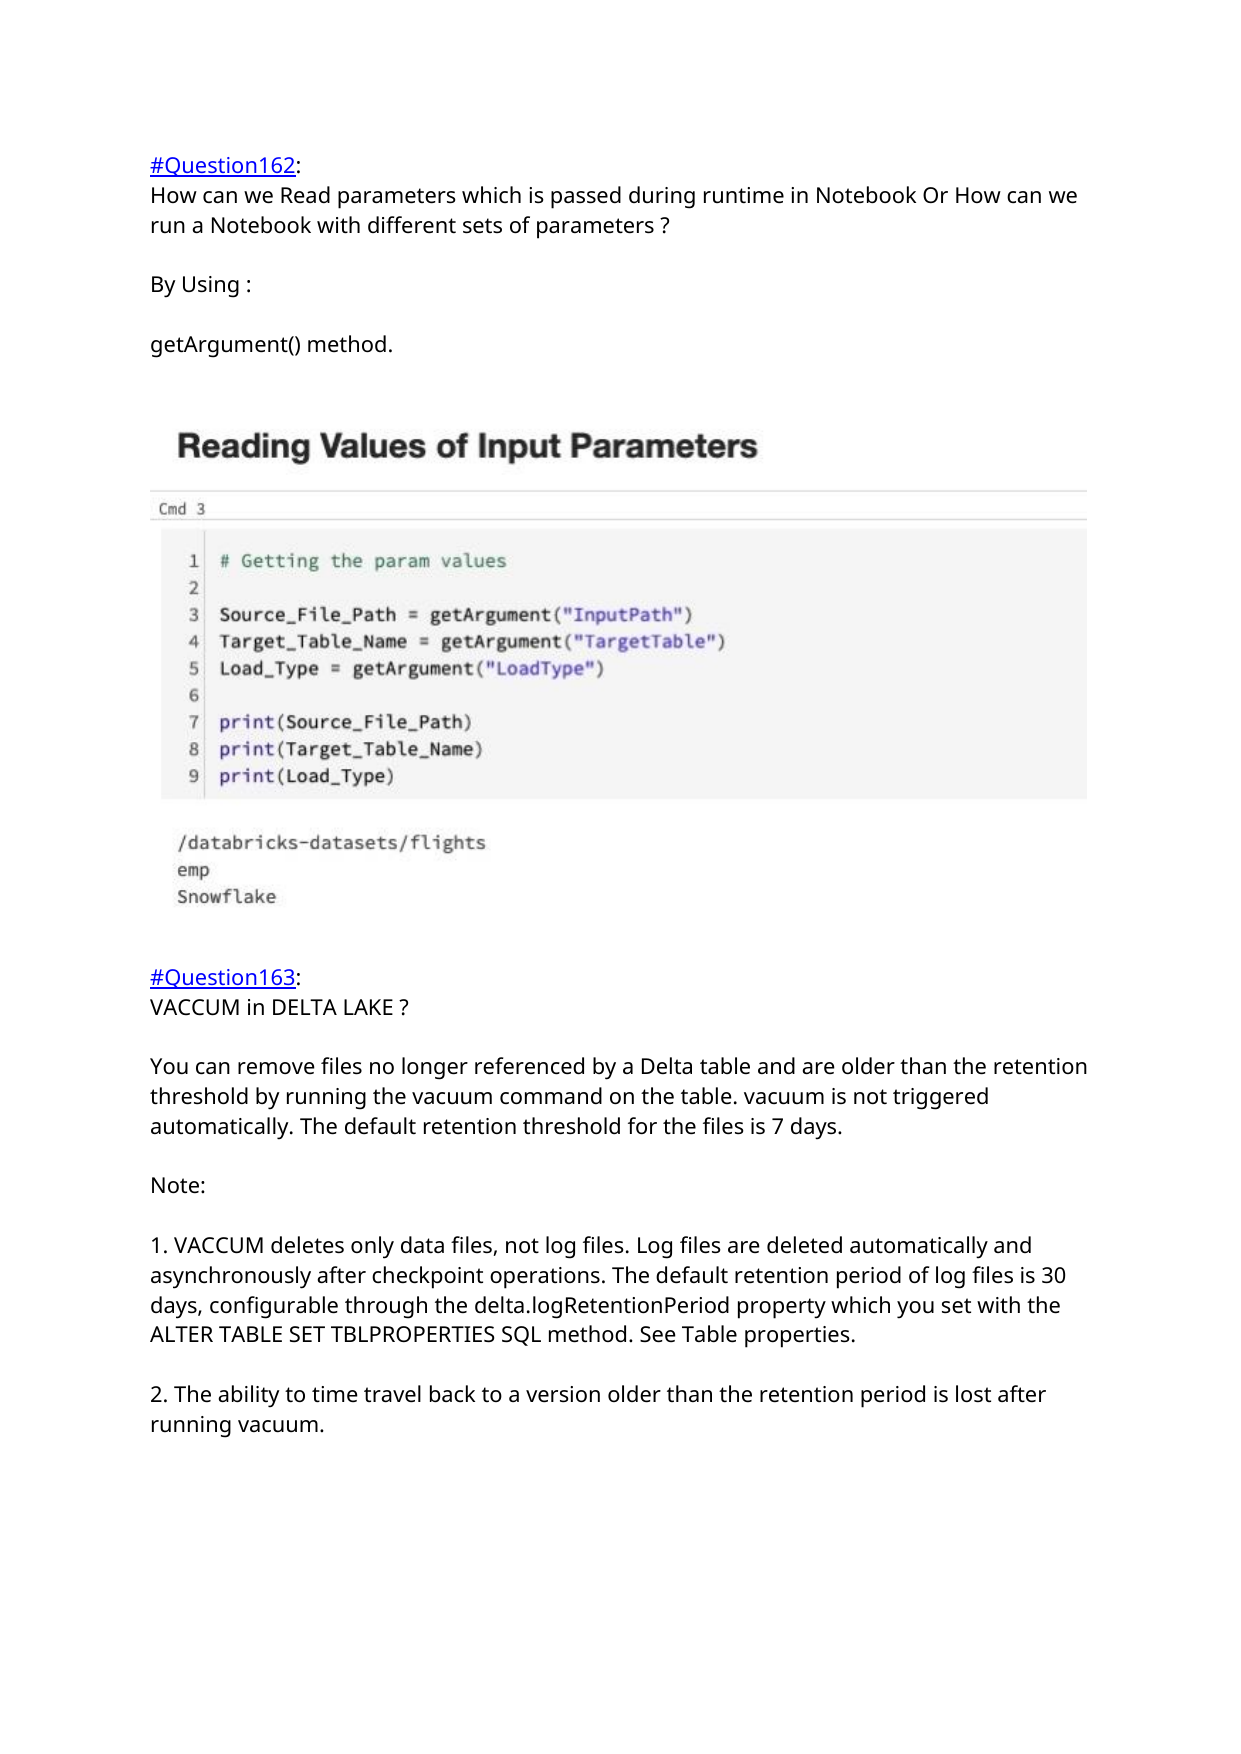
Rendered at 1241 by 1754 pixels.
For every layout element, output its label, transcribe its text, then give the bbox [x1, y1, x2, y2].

text #Question163: VACCUM in DELTA LAKE ? You can remove files no longer referenced by a Delta table and are older than the retention threshold by running the vacuum command on the table. vacuum is not triggered automatically. The default retention threshold for the files is 7 days. Note: 1. VACCUM deletes only data files, not log files. Log files are deleted automatically and asynchronously after checkpoint operations. The default retention period of log files is 30 days, configurable through the delta.logRetentionPeriod property which you set with the ALTER TABLE SET TBLPROPERTIES SQL method. See Table properties. 2. The ability to time travel back to a version older than the retention period is lost after running vacuum. [150, 962, 1090, 1498]
picture [150, 418, 1087, 916]
text #Question162: How can we Read parameters which is passed during runtime in Notebook Or How can we run a Notebook with different sets of parameters ? By Using : getArgument() method. [150, 150, 1090, 418]
